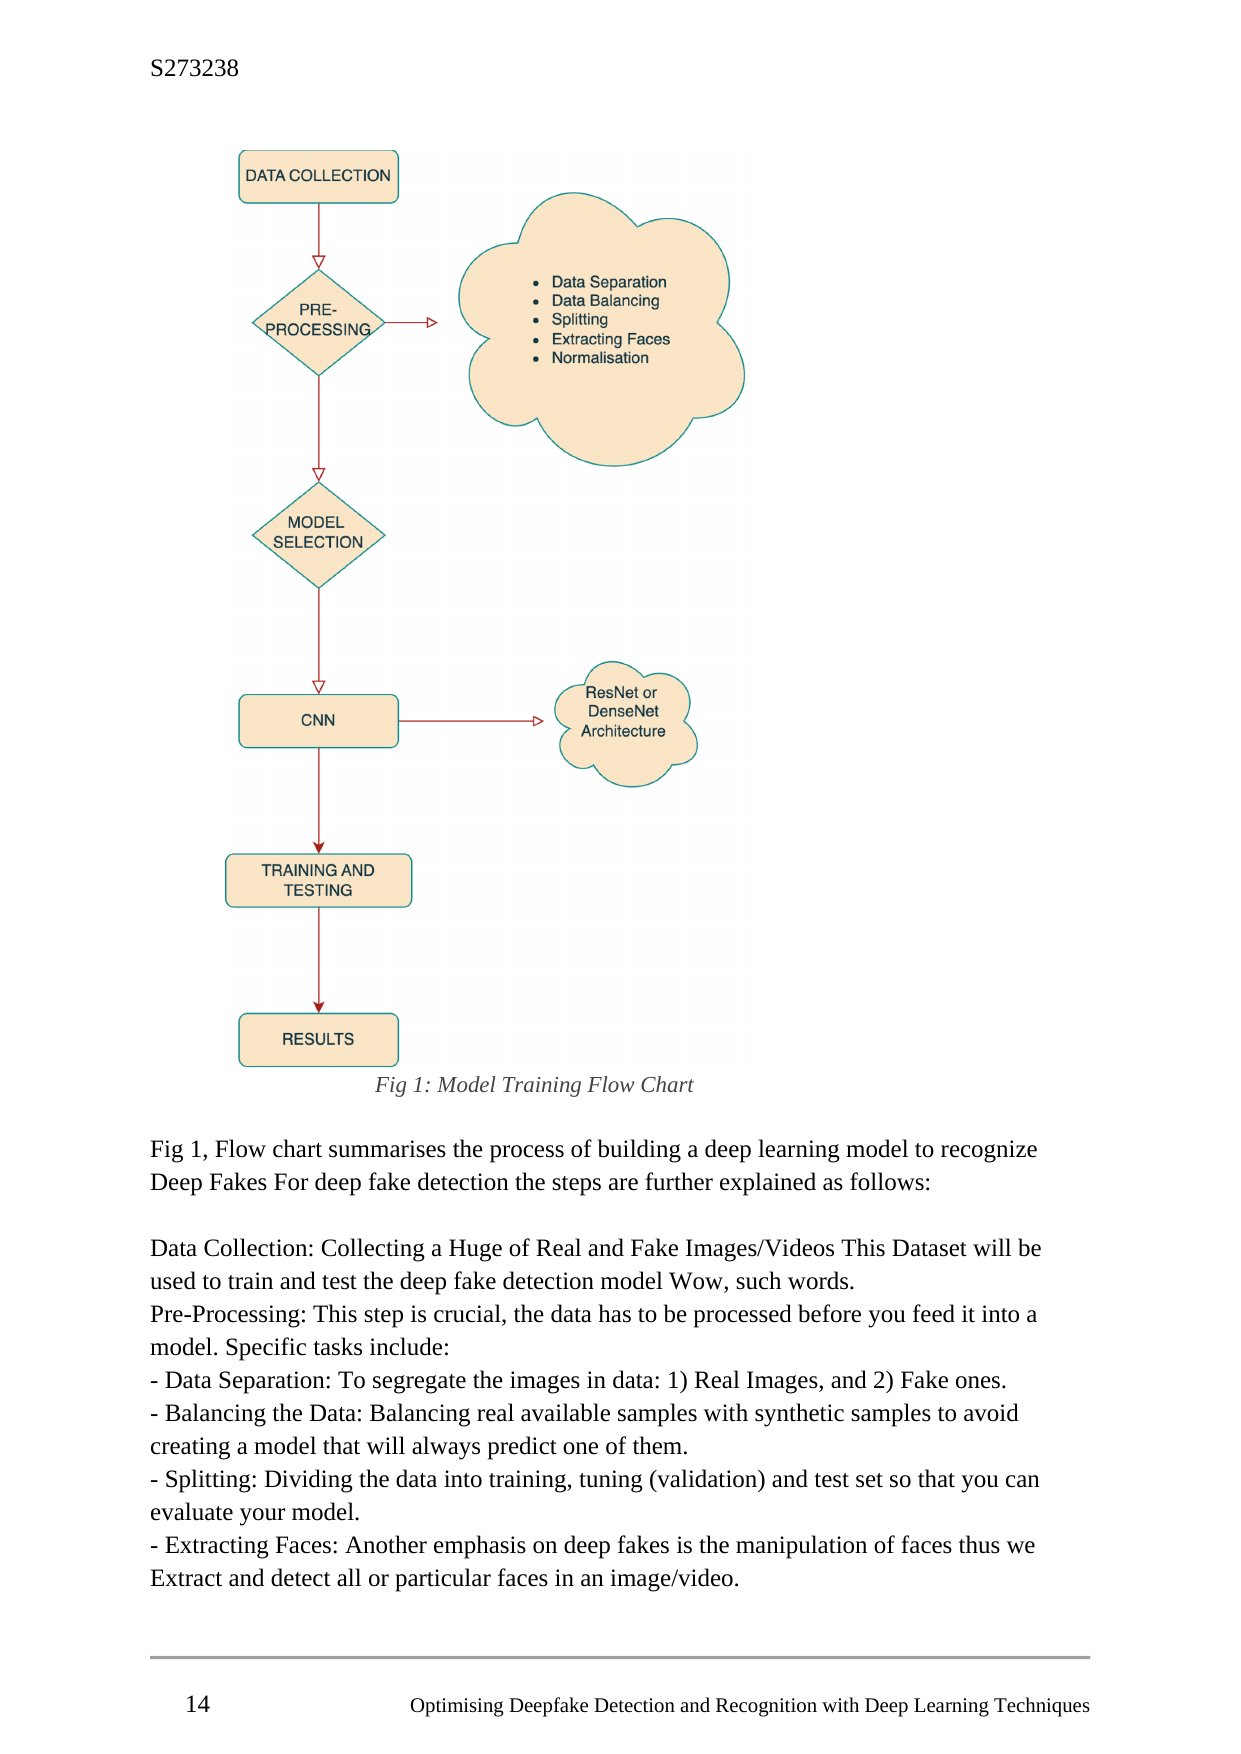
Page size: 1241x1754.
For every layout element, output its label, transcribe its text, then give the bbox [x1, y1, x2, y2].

text - Splitting: Dividing the data into training, tuning (validation) and test set so that you can evaluate your model. [150, 1464, 1090, 1526]
picture [225, 150, 757, 1067]
text - Data Separation: To segregate the images in data: 1) Real Images, and 2) Fake ones. [150, 1365, 1090, 1394]
text Pre-Processing: This step is crucial, the data has to be processed before you feed it into a model. Specific tasks include: [150, 1299, 1090, 1361]
text - Balancing the Data: Balancing real available samples with synthetic samples to avoid creating a model that will always predict one of them. [150, 1398, 1090, 1460]
text Fig 1, Flow chart summarises the process of building a deep learning model to recognize Deep Fakes For deep fake detection the steps are further explained as follows: [150, 1134, 1090, 1196]
text Data Collection: Collecting a Huge of Real and Fake Images/Videos This Dataset will be used to train and test the deep fake detection model Wow, such words. [150, 1233, 1090, 1295]
text - Extracting Faces: Another emphasis on deep fakes is the manipulation of faces thus we Extract and detect all or particular faces in an image/video. [150, 1530, 1090, 1592]
subtitle Fig 1: Model Training Flow Chart [300, 1071, 1090, 1097]
